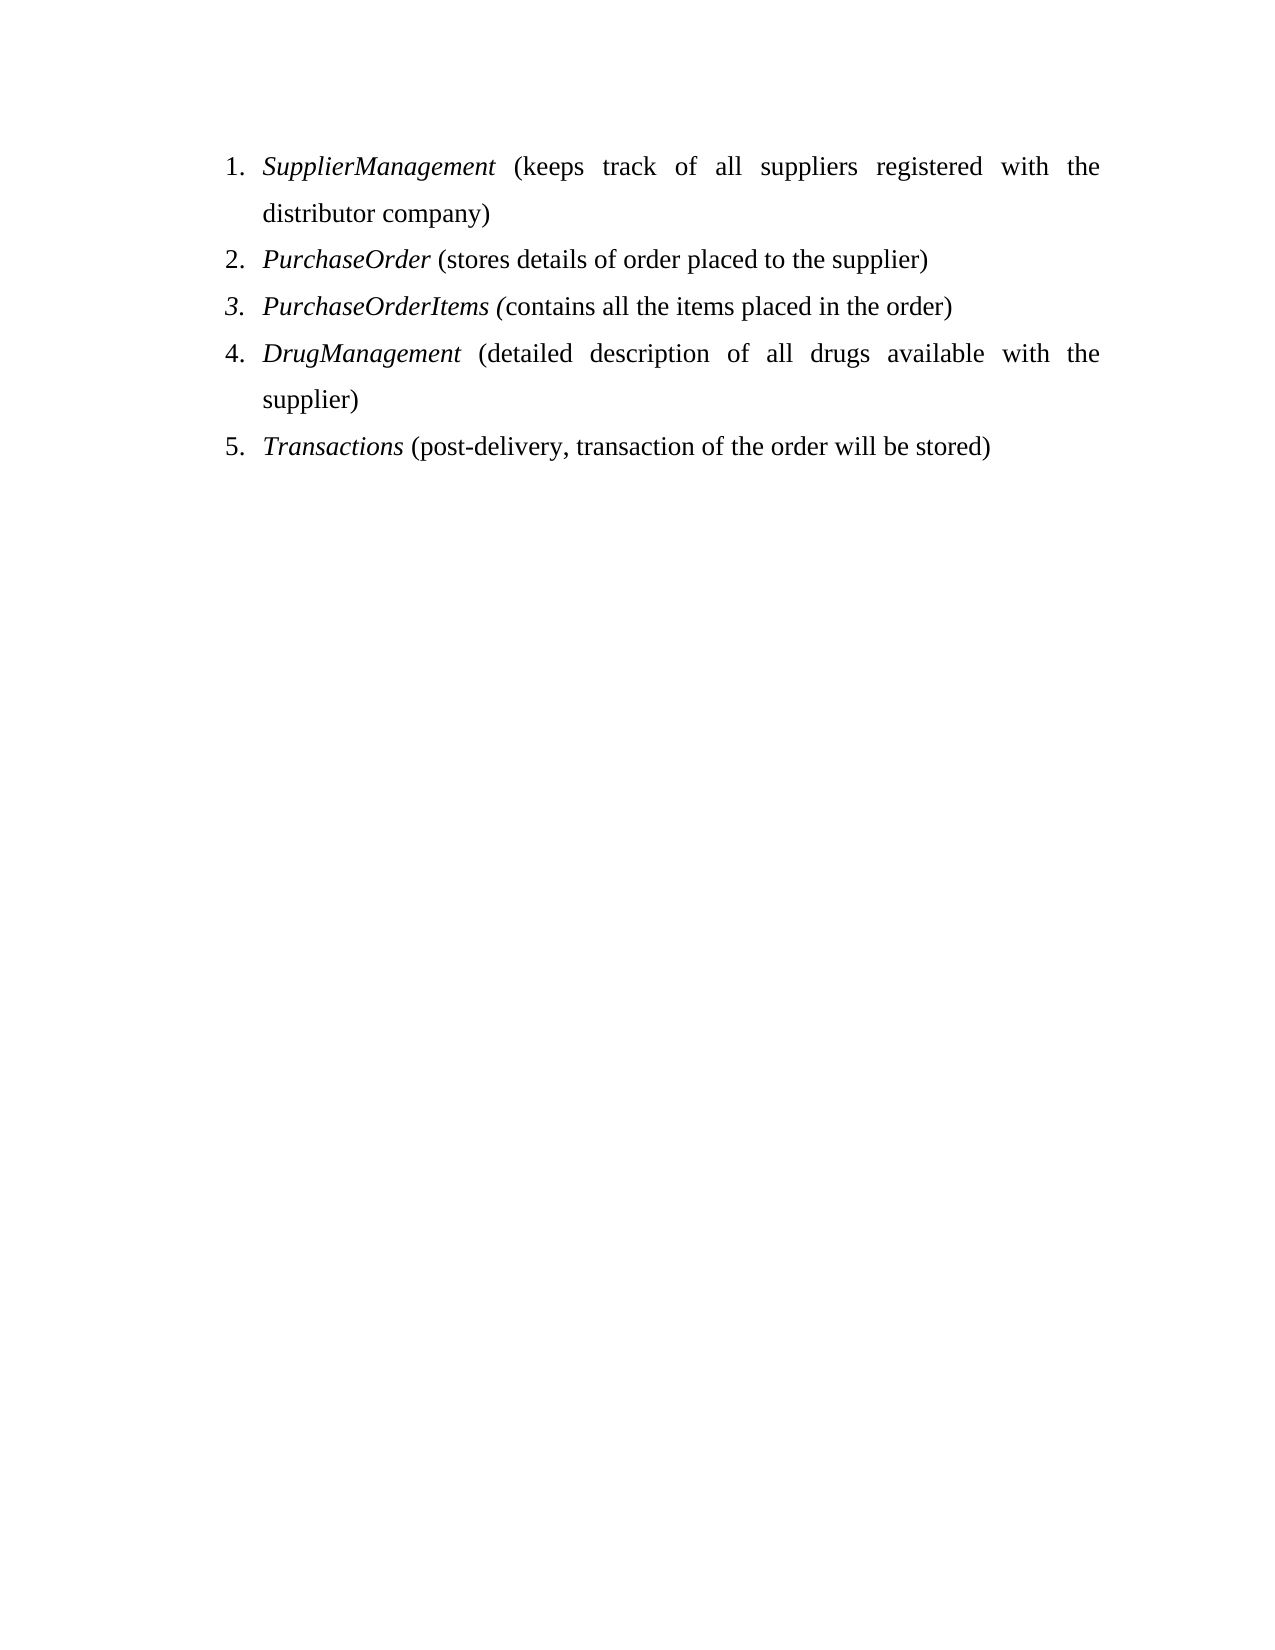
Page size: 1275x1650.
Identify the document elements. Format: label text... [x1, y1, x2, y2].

list PurchaseOrder (stores details of order placed to the supplier) [225, 243, 1101, 274]
list DrugManagement (detailed description of all drugs available with the supplier) [225, 337, 1101, 414]
list SupplierManagement (keeps track of all suppliers registered with the distributor company) [225, 150, 1101, 228]
list PurchaseOrderItems (contains all the items placed in the order) [225, 290, 1101, 321]
list Transactions (post-delivery, transaction of the order will be stored) [225, 430, 1101, 461]
